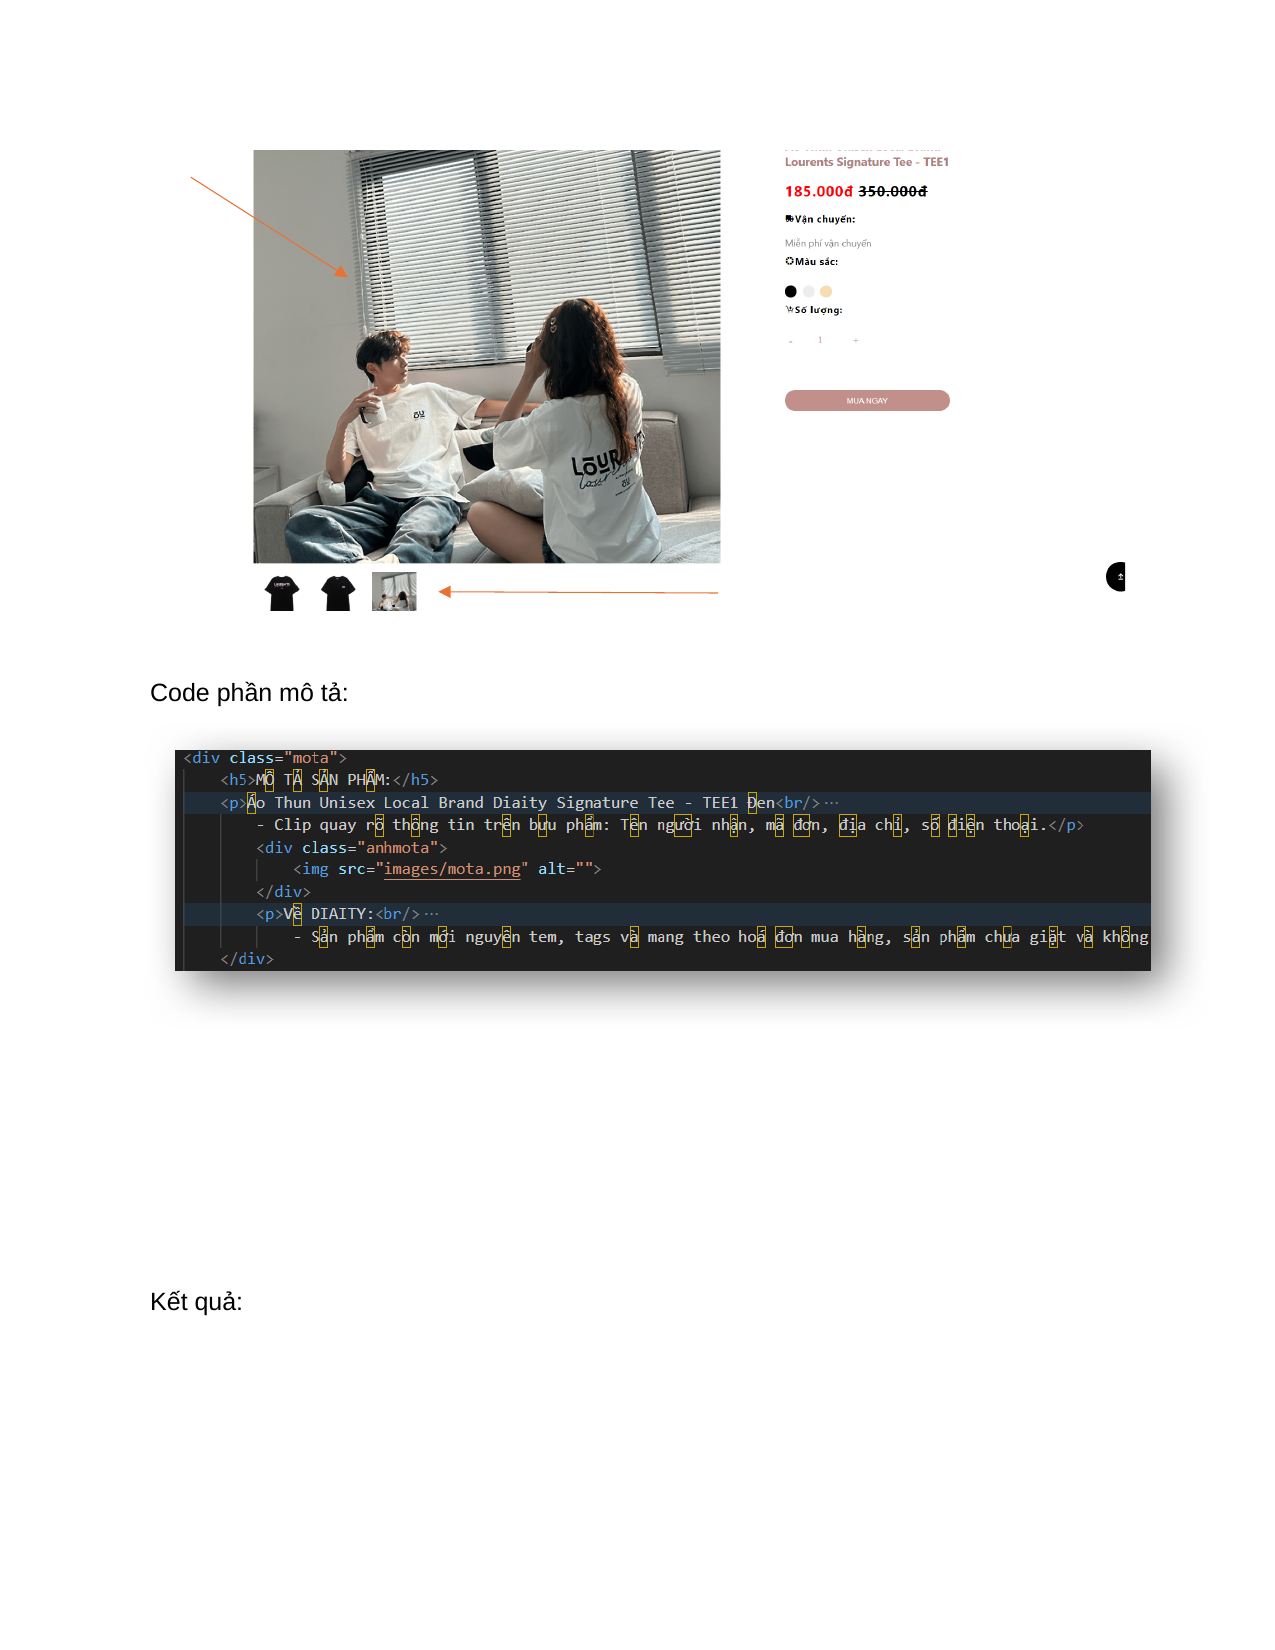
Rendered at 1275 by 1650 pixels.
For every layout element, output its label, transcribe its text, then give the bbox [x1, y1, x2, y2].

text Code phần mô tả: [150, 678, 1125, 707]
picture [150, 150, 1125, 611]
text Kết quả: [150, 1287, 1125, 1315]
picture [175, 750, 1151, 971]
